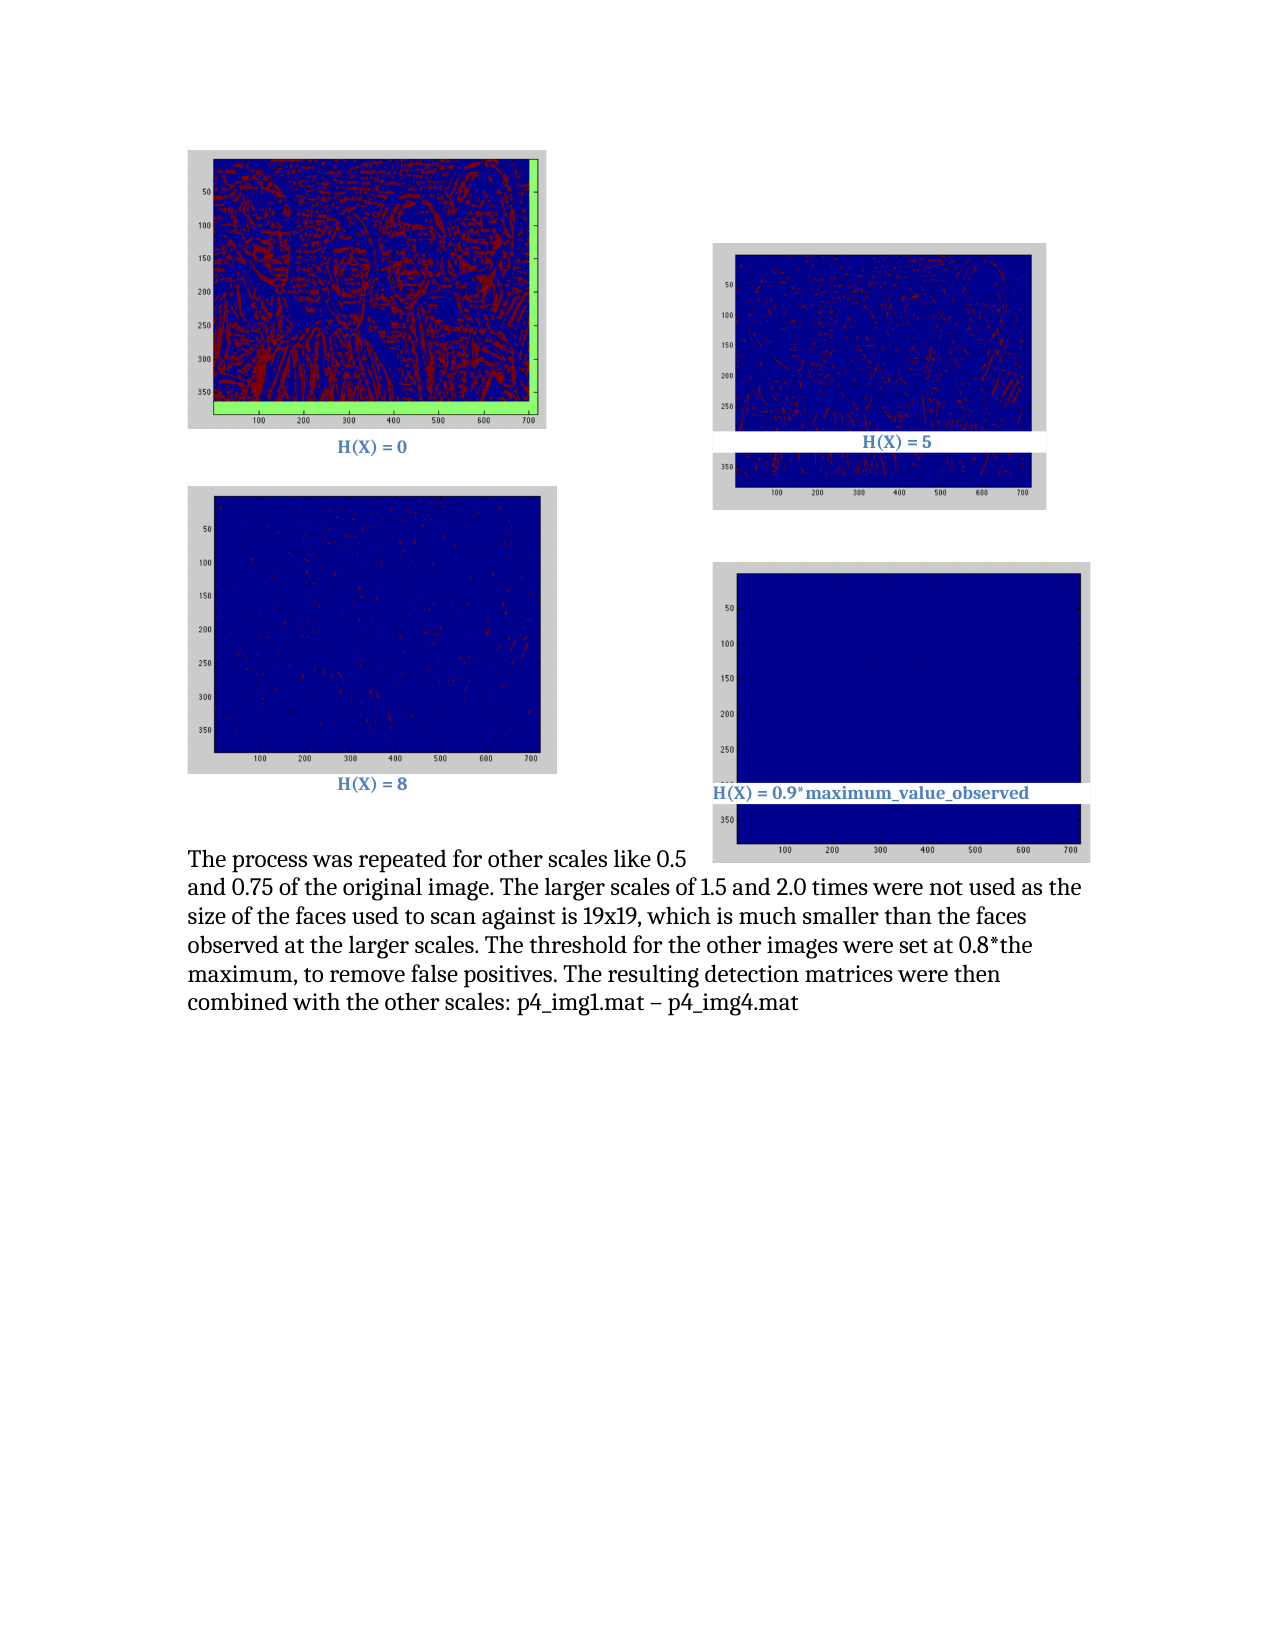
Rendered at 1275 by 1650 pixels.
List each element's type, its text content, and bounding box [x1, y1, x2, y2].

picture [712, 805, 1091, 863]
picture [712, 453, 1047, 510]
picture [187, 486, 557, 774]
picture [187, 150, 547, 429]
picture [712, 243, 1047, 431]
text H(X) = 8 [262, 773, 712, 795]
picture [712, 562, 1091, 782]
text The process was repeated for other scales like 0.5 and 0.75 of the original image. The larger scales of 1.5 and 2.0 times were not used as the size of the faces used to scan against is 19x19, which is much smaller than the faces observed at the larger scales. The threshold for the other images were set at 0.8*the maximum, to remove false positives. The resulting detection matrices were then combined with the other scales: p4_img1.mat – p4_img4.mat [187, 844, 1087, 1017]
